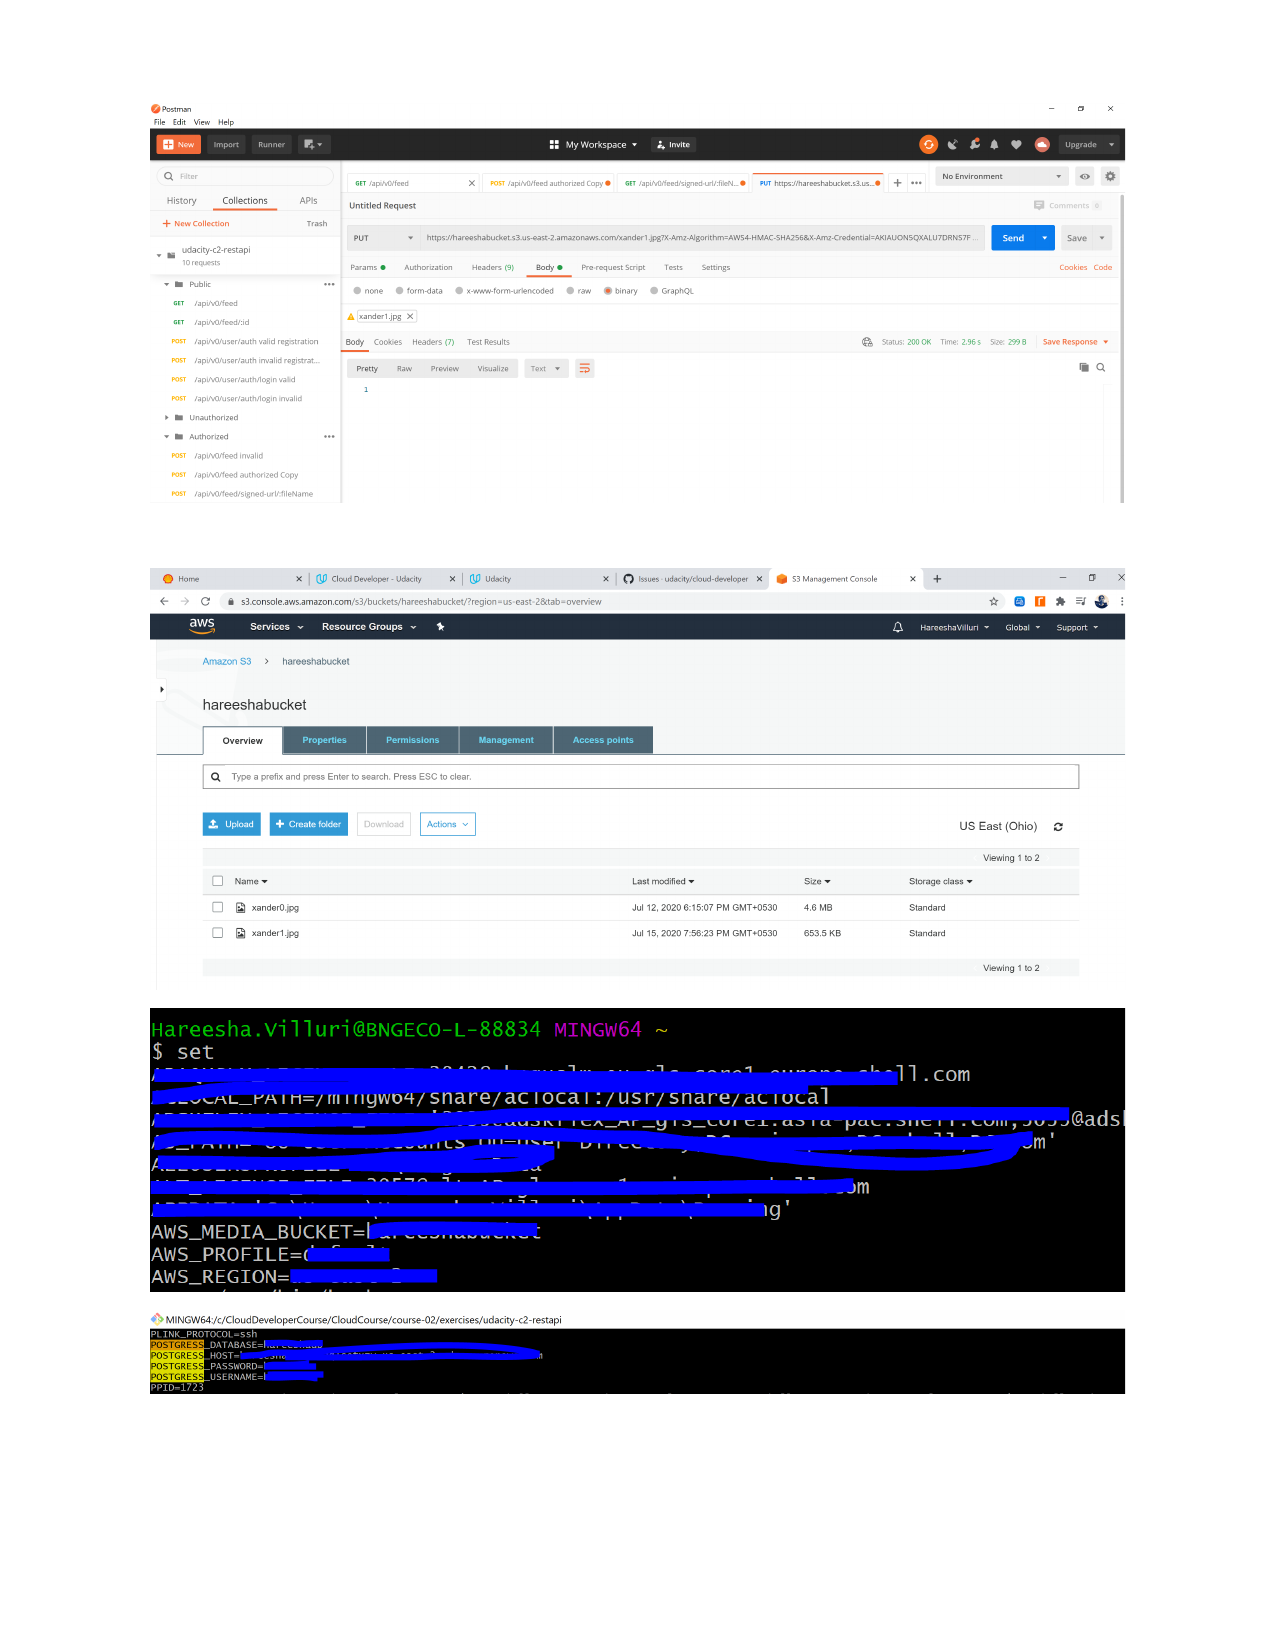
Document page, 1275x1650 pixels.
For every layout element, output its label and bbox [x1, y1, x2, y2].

picture [150, 1310, 1125, 1394]
picture [150, 103, 1125, 503]
picture [150, 568, 1125, 990]
picture [150, 1008, 1125, 1292]
